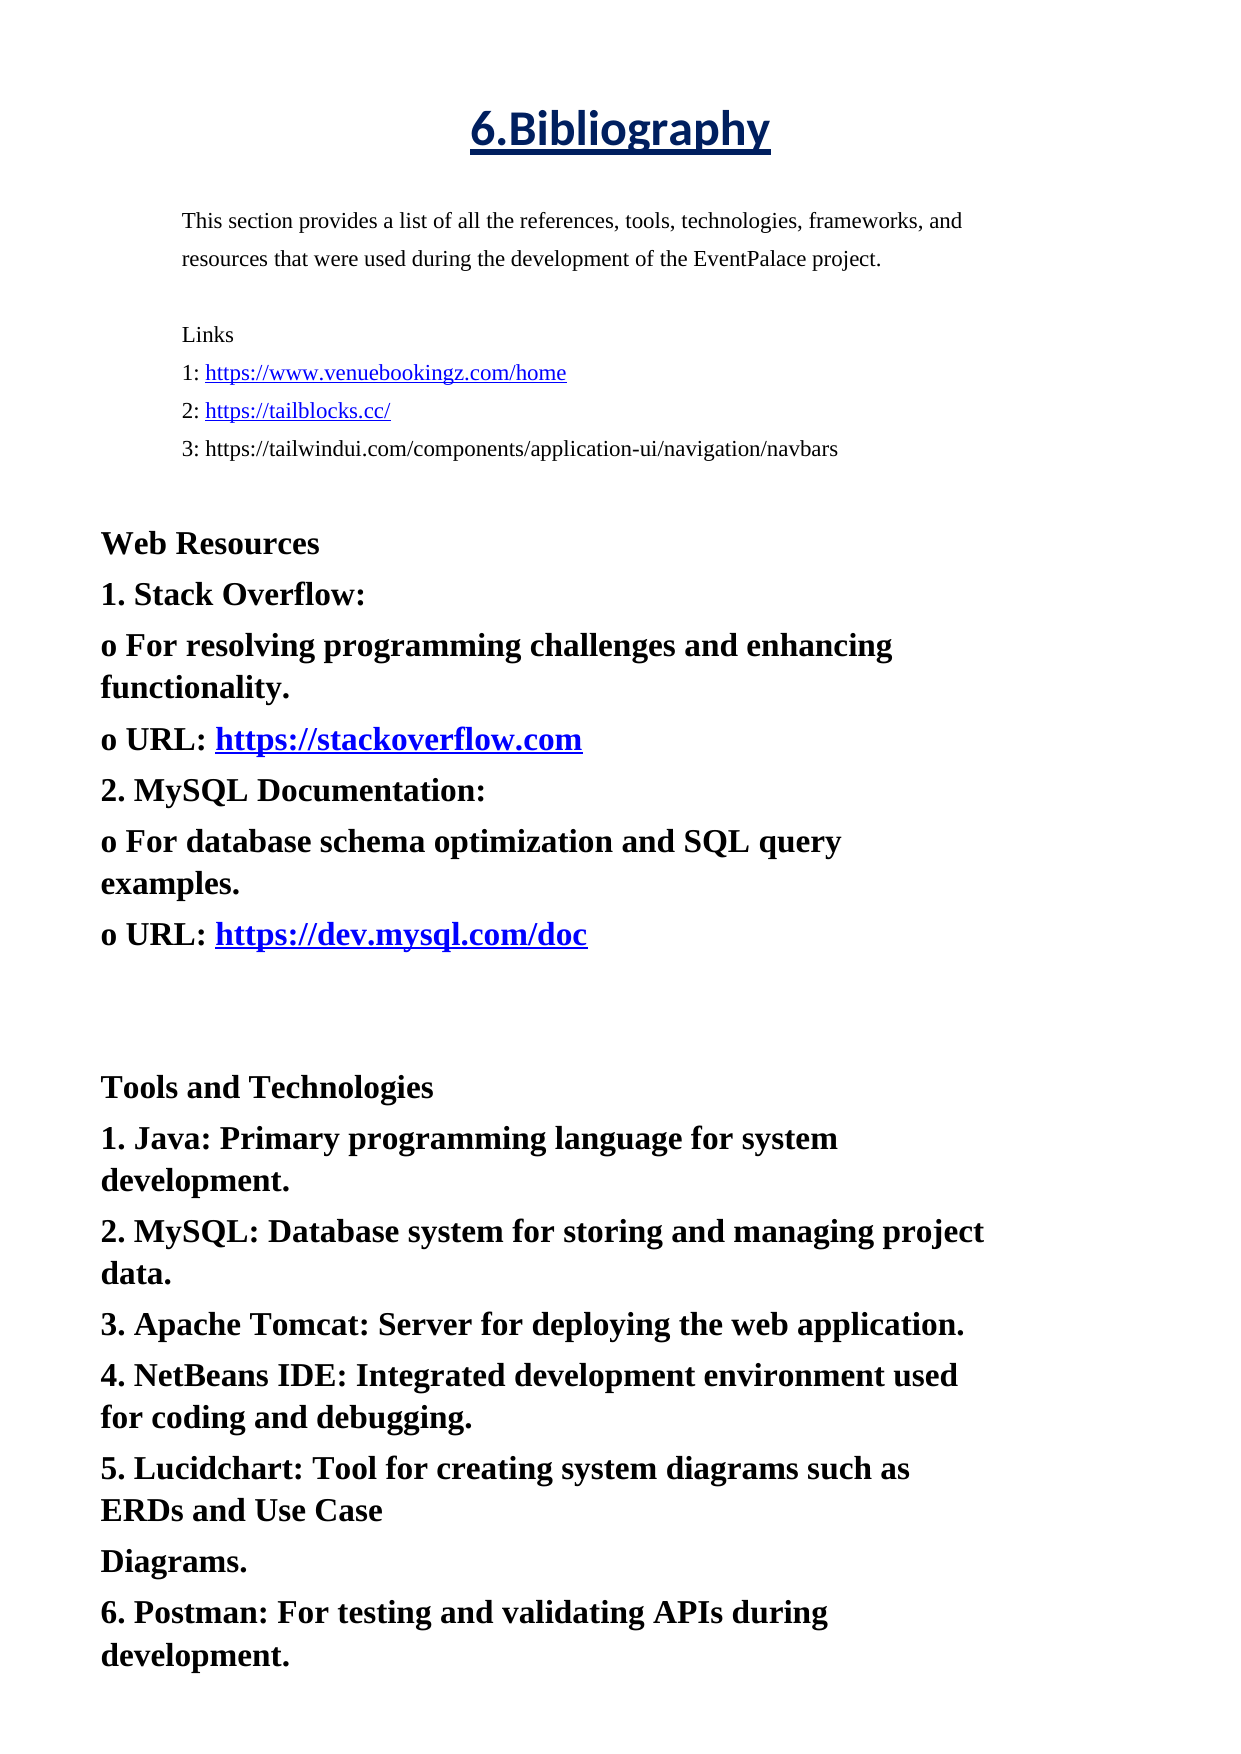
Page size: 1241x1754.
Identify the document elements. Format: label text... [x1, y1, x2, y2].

text 5. Lucidchart: Tool for creating system diagrams such as ERDs and Use Case [100, 1449, 989, 1529]
list resources that were used during the development of the EventPalace project. [182, 245, 989, 271]
text Tools and Technologies [100, 1067, 989, 1106]
text 1. Java: Primary programming language for system development. [100, 1118, 989, 1199]
subtitle 6.Bibliography [100, 77, 1140, 162]
list 2: https://tailblocks.cc/ [182, 397, 989, 423]
text o URL: https://stackoverflow.com [100, 719, 989, 757]
list This section provides a list of all the references, tools, technologies, frameworks, and [182, 207, 989, 233]
text Web Resources [100, 524, 989, 562]
list 3: https://tailwindui.com/components/application-ui/navigation/navbars [182, 435, 989, 461]
list 1: https://www.venuebookingz.com/home [182, 359, 989, 385]
text 2. MySQL: Database system for storing and managing project data. [100, 1211, 989, 1292]
list Links [182, 321, 989, 347]
text 4. NetBeans IDE: Integrated development environment used for coding and debugging. [100, 1356, 989, 1436]
text o For database schema optimization and SQL query examples. [100, 821, 989, 901]
text Diagrams. [100, 1542, 989, 1580]
text 6. Postman: For testing and validating APIs during development. [100, 1593, 989, 1673]
text o For resolving programming challenges and enhancing functionality. [100, 626, 989, 706]
text 2. MySQL Documentation: [100, 770, 989, 808]
text o URL: https://dev.mysql.com/doc [100, 914, 989, 952]
text 3. Apache Tomcat: Server for deploying the web application. [100, 1304, 989, 1343]
text 1. Stack Overflow: [100, 575, 989, 613]
